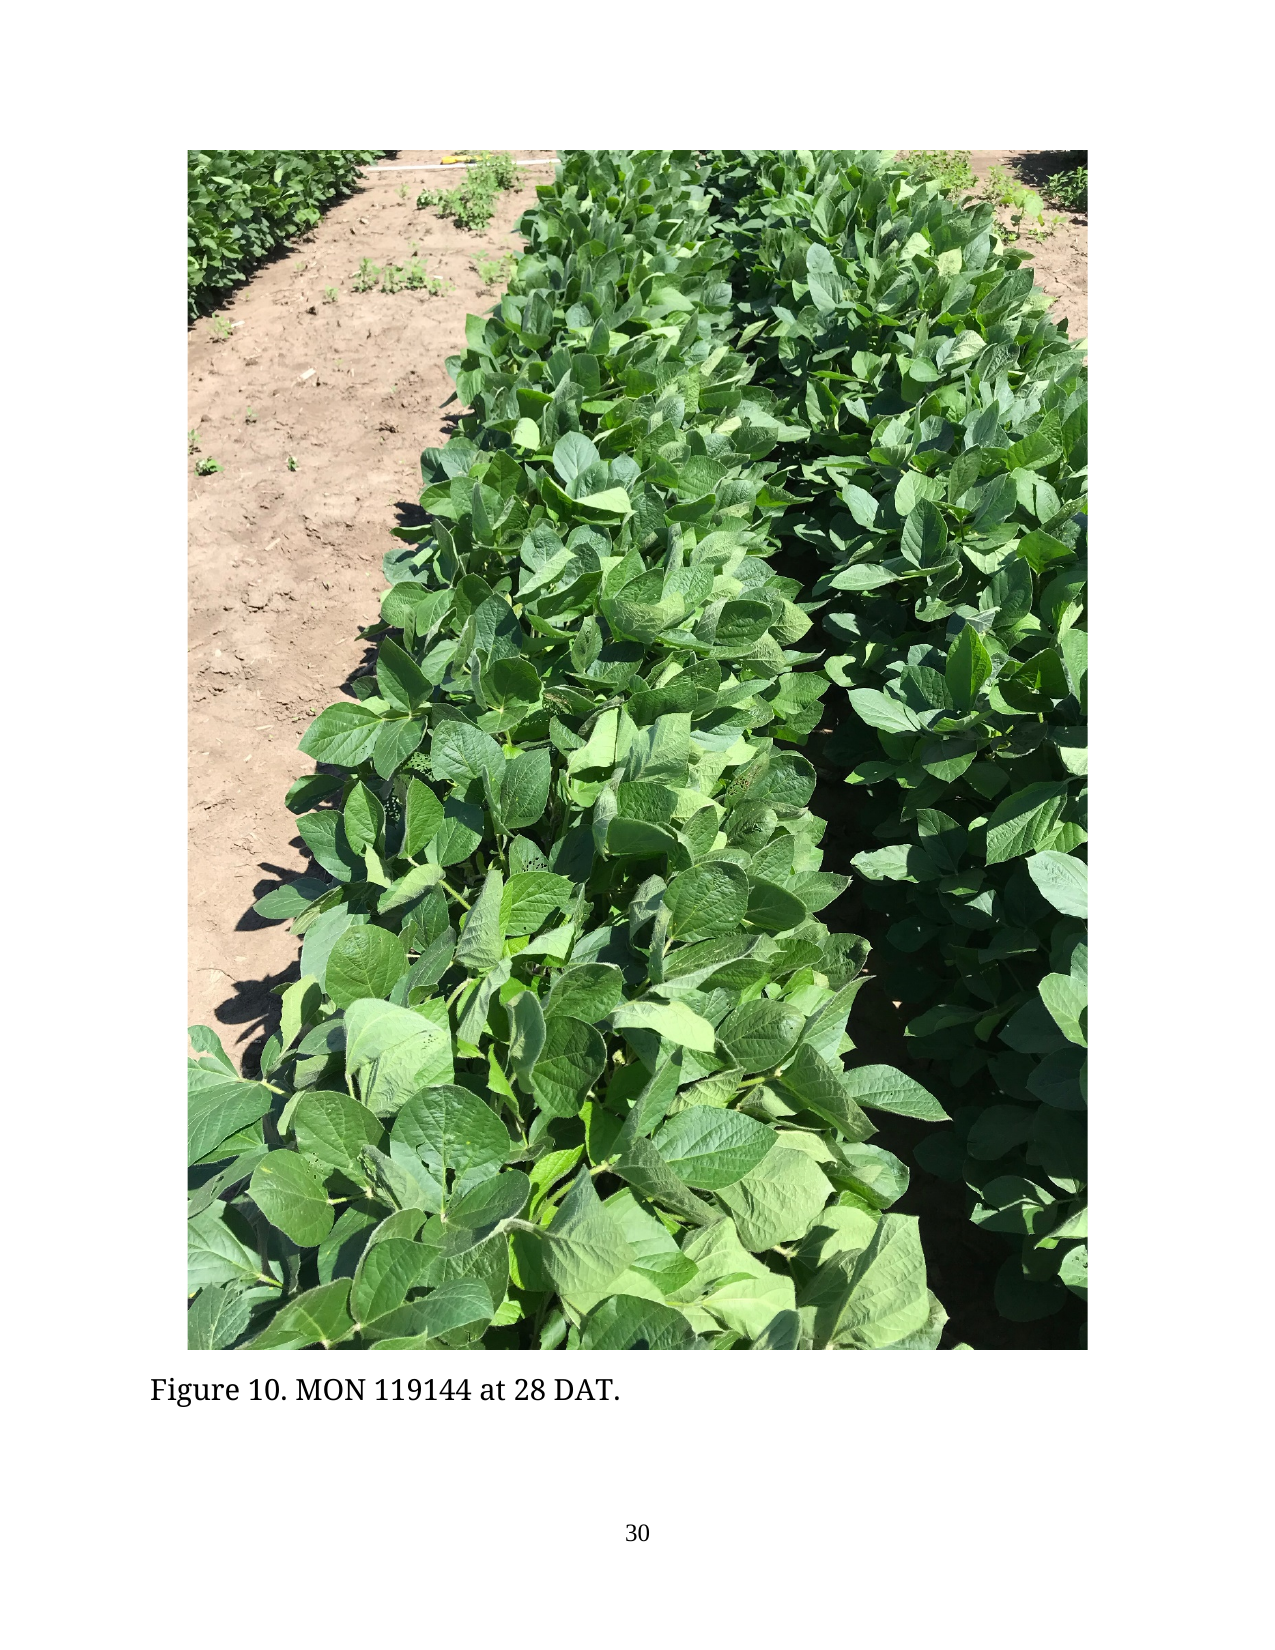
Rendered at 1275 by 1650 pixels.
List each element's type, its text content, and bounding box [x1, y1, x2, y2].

picture [187, 150, 1088, 1350]
text Figure 10. MON 119144 at 28 DAT. [150, 1369, 1125, 1408]
